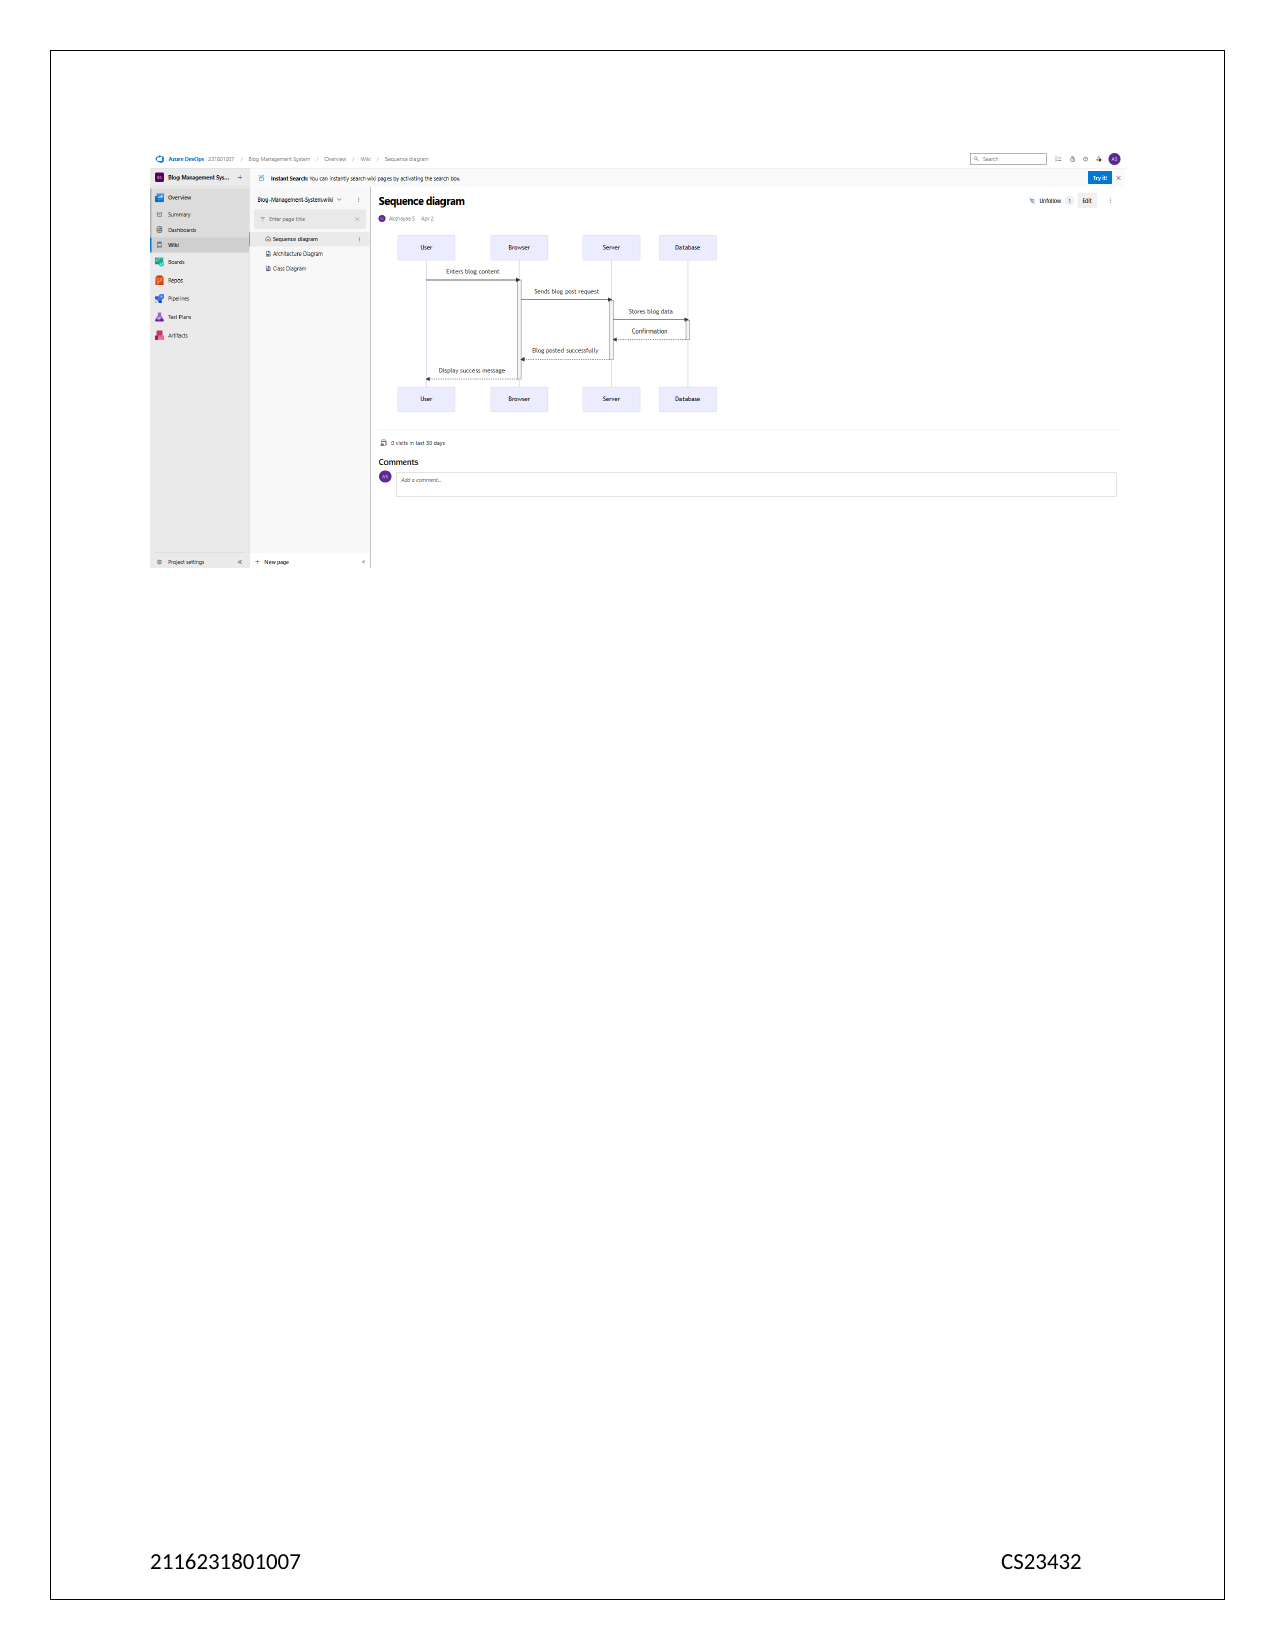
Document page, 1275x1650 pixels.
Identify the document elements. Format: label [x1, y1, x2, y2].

picture [150, 150, 1125, 568]
